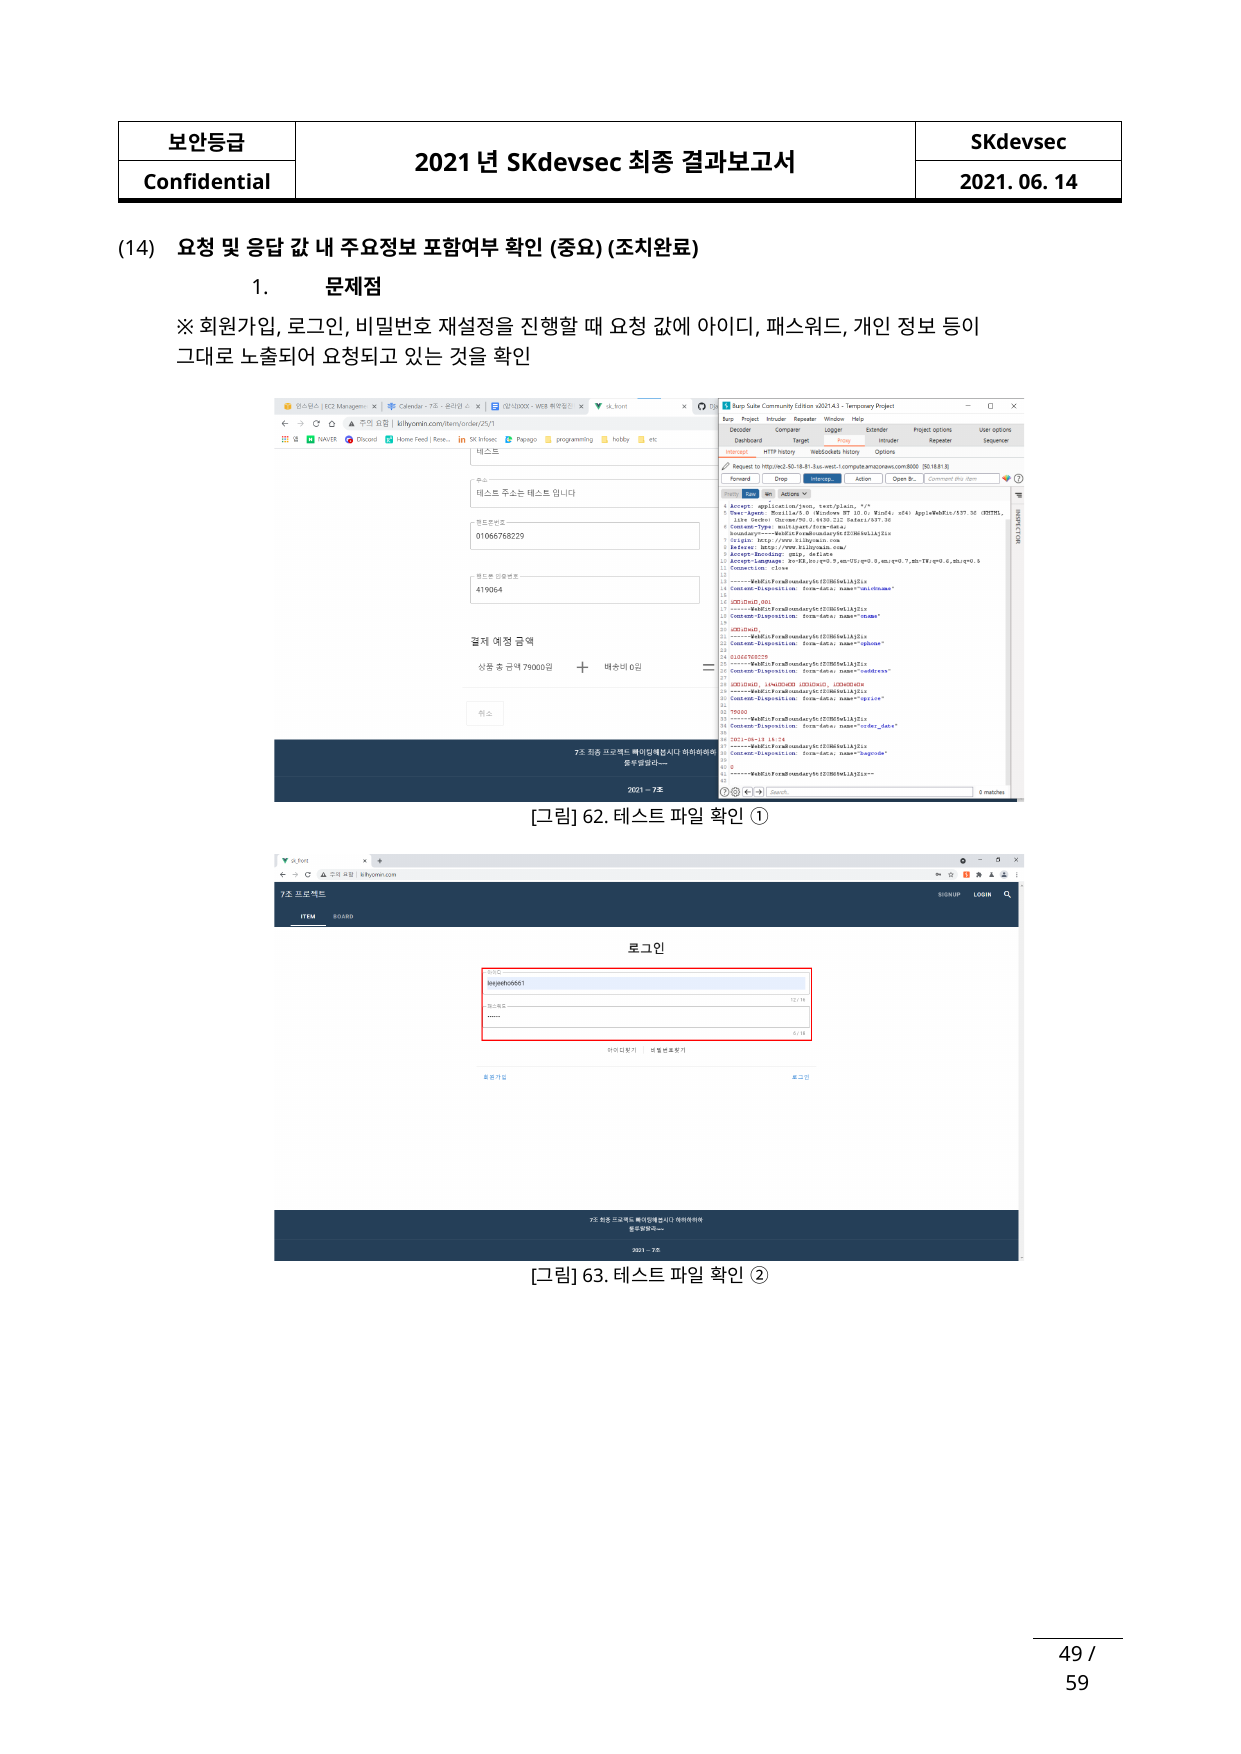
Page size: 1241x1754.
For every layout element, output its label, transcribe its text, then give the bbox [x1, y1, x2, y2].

list 문제점 [251, 271, 1122, 301]
picture [274, 854, 1025, 1261]
list 요청 및 응답 값 내 주요정보 포함여부 확인 (중요) (조치완료) [118, 231, 1122, 262]
text [그림] 62. 테스트 파일 확인 ① [192, 802, 1107, 829]
picture [274, 398, 1025, 802]
text ※ 회원가입, 로그인, 비밀번호 재설정을 진행할 때 요청 값에 아이디, 패스워드, 개인 정보 등이 [176, 310, 1122, 340]
text [그림] 63. 테스트 파일 확인 ② [192, 1261, 1107, 1288]
text 그대로 노출되어 요청되고 있는 것을 확인 [176, 340, 1122, 371]
